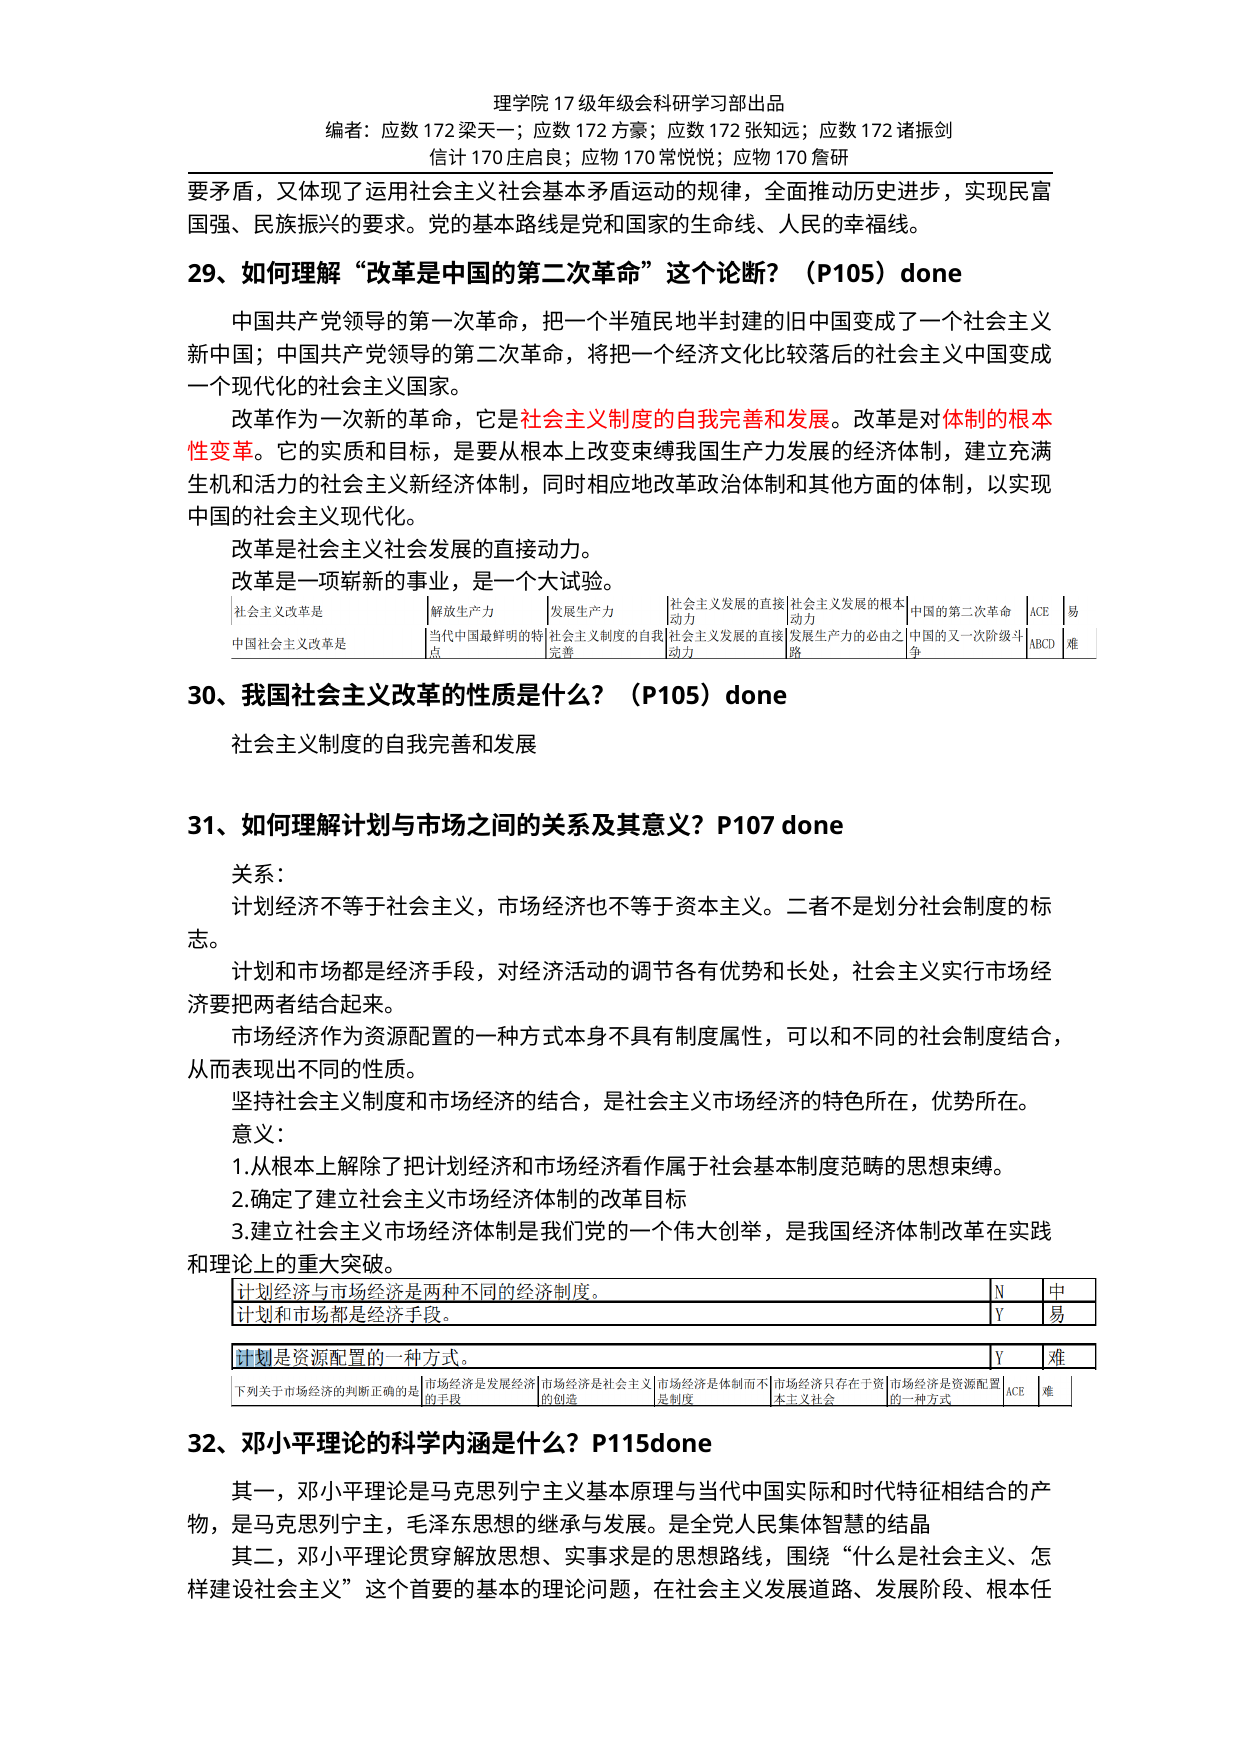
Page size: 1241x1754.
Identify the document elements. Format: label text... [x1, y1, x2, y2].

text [187, 174, 1053, 239]
subtitle 32、邓小平理论的科学内涵是什么？P115done [187, 1409, 1053, 1474]
text 中国共产党领导的第一次革命，把一个半殖民地半封建的旧中国变成了一个社会主义新中国；中国共产党领导的第二次革命，将把一个经济文化比较落后的社会主义中国变成一个现代化的社会主义国家。 [187, 304, 1053, 401]
picture [231, 596, 1097, 625]
text 计划和市场都是经济手段，对经济活动的调节各有优势和长处，社会主义实行市场经济要把两者结合起来。 [187, 954, 1053, 1019]
text 社会主义制度的自我完善和发展 [187, 726, 1053, 759]
subtitle 30、我国社会主义改革的性质是什么？（P105）done [187, 661, 1053, 726]
text 1.从根本上解除了把计划经济和市场经济看作属于社会基本制度范畴的思想束缚。 [187, 1149, 1053, 1181]
text 其一，邓小平理论是马克思列宁主义基本原理与当代中国实际和时代特征相结合的产物，是马克思列宁主，毛泽东思想的继承与发展。是全党人民集体智慧的结晶 [187, 1474, 1053, 1539]
text 坚持社会主义制度和市场经济的结合，是社会主义市场经济的特色所在，优势所在。 [187, 1084, 1053, 1116]
picture [231, 1343, 1097, 1370]
subtitle 29、如何理解“改革是中国的第二次革命”这个论断？（P105）done [187, 239, 1053, 304]
text 2.确定了建立社会主义市场经济体制的改革目标 [187, 1181, 1053, 1214]
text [187, 1539, 1053, 1604]
text 关系： [187, 856, 1053, 889]
text 市场经济作为资源配置的一种方式本身不具有制度属性，可以和不同的社会制度结合，从而表现出不同的性质。 [187, 1019, 1053, 1084]
picture [231, 1376, 1072, 1407]
text 改革是一项崭新的事业，是一个大试验。 [187, 564, 1053, 596]
text 改革作为一次新的革命，它是社会主义制度的自我完善和发展。改革是对体制的根本性变革。它的实质和目标，是要从根本上改变束缚我国生产力发展的经济体制，建立充满生机和活力的社会主义新经济体制，同时相应地改革政治体制和其他方面的体制，以实现中国的社会主义现代化。 [187, 401, 1053, 531]
text 意义： [187, 1116, 1053, 1149]
text 计划经济不等于社会主义，市场经济也不等于资本主义。二者不是划分社会制度的标志。 [187, 889, 1053, 954]
subtitle 31、如何理解计划与市场之间的关系及其意义？P107 done [187, 791, 1053, 856]
text 3.建立社会主义市场经济体制是我们党的一个伟大创举，是我国经济体制改革在实践和理论上的重大突破。 [187, 1214, 1053, 1279]
picture [231, 1278, 1097, 1326]
picture [231, 628, 1097, 659]
text 改革是社会主义社会发展的直接动力。 [187, 531, 1053, 564]
